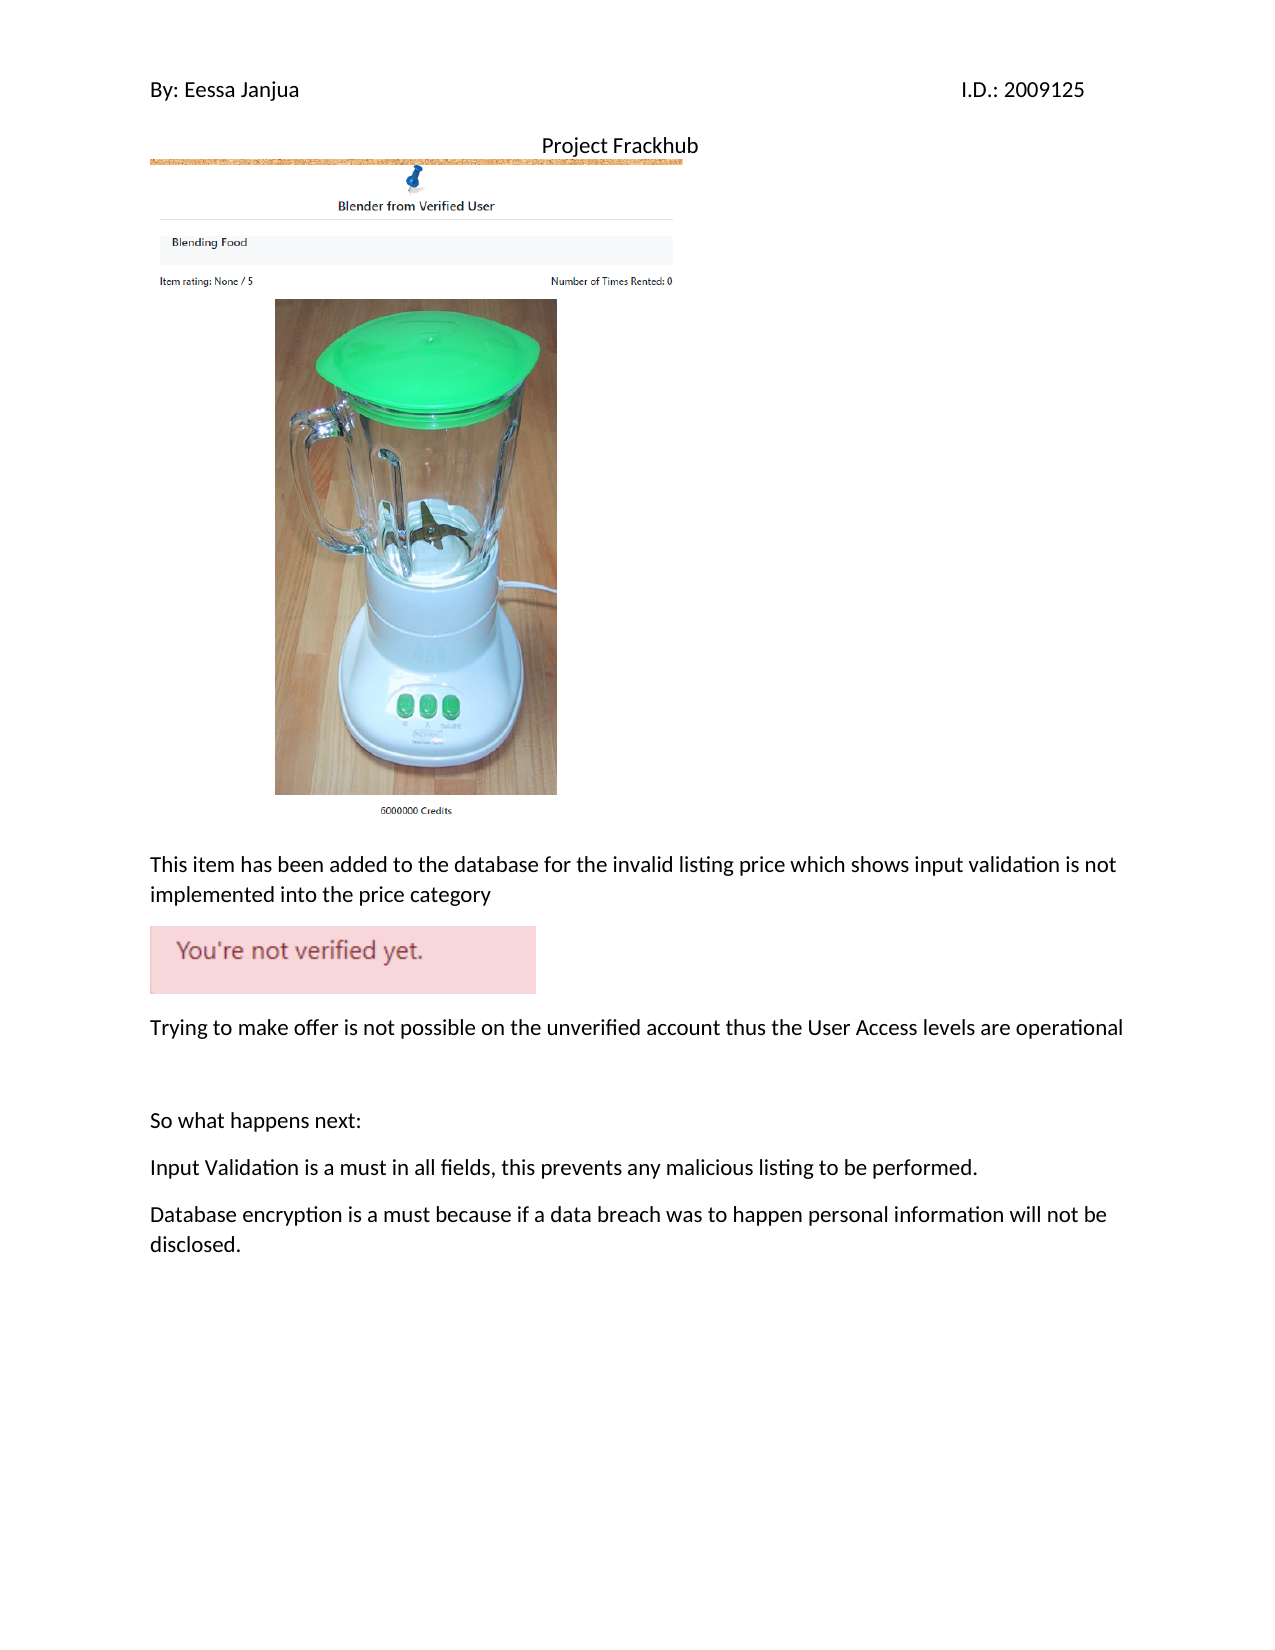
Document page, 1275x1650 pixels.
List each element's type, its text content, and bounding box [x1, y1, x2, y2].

text So what happens next: [150, 1107, 1125, 1135]
text Input Validation is a must in all fields, this prevents any malicious listing to be performed. [150, 1153, 1125, 1182]
picture [150, 159, 683, 831]
text Trying to make offer is not possible on the unverified account thus the User Access levels are operational [150, 1013, 1125, 1041]
text This item has been added to the database for the invalid listing price which shows input validation is not implemented into the price category [150, 850, 1125, 908]
picture [150, 926, 536, 994]
text Database encryption is a must because if a data breach was to happen personal information will not be disclosed. [150, 1200, 1125, 1259]
